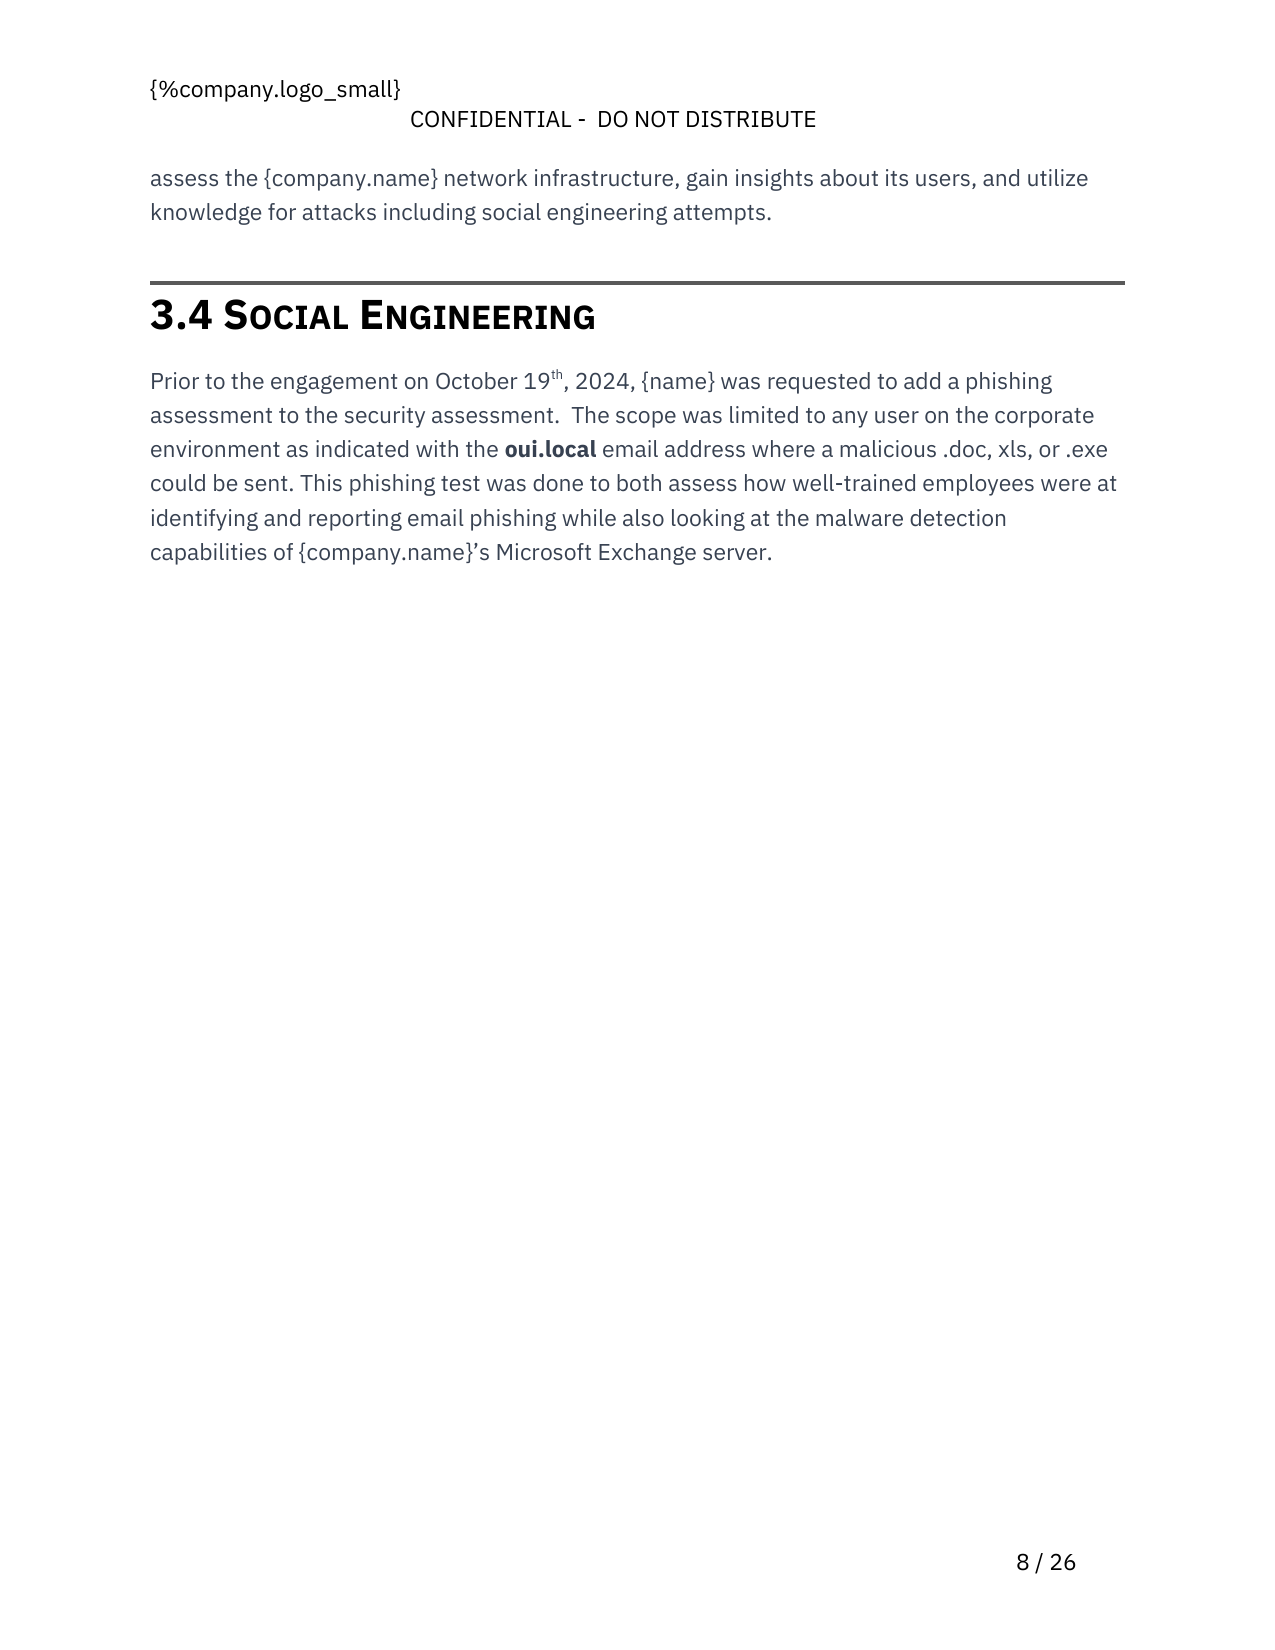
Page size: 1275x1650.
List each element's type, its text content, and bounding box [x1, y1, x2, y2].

text Prior to the engagement on October 19th, 2024, {name} was requested to add a phishing assessment to the security assessment. The scope was limited to any user on the corporate environment as indicated with the oui.local email address where a malicious .doc, xls, or .exe could be sent. This phishing test was done to both assess how well-trained employees were at identifying and reporting email phishing while also looking at the malware detection capabilities of {company.name}’s Microsoft Exchange server. [150, 366, 1125, 566]
subtitle 3.4 Social Engineering [150, 285, 1125, 341]
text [150, 163, 1125, 227]
